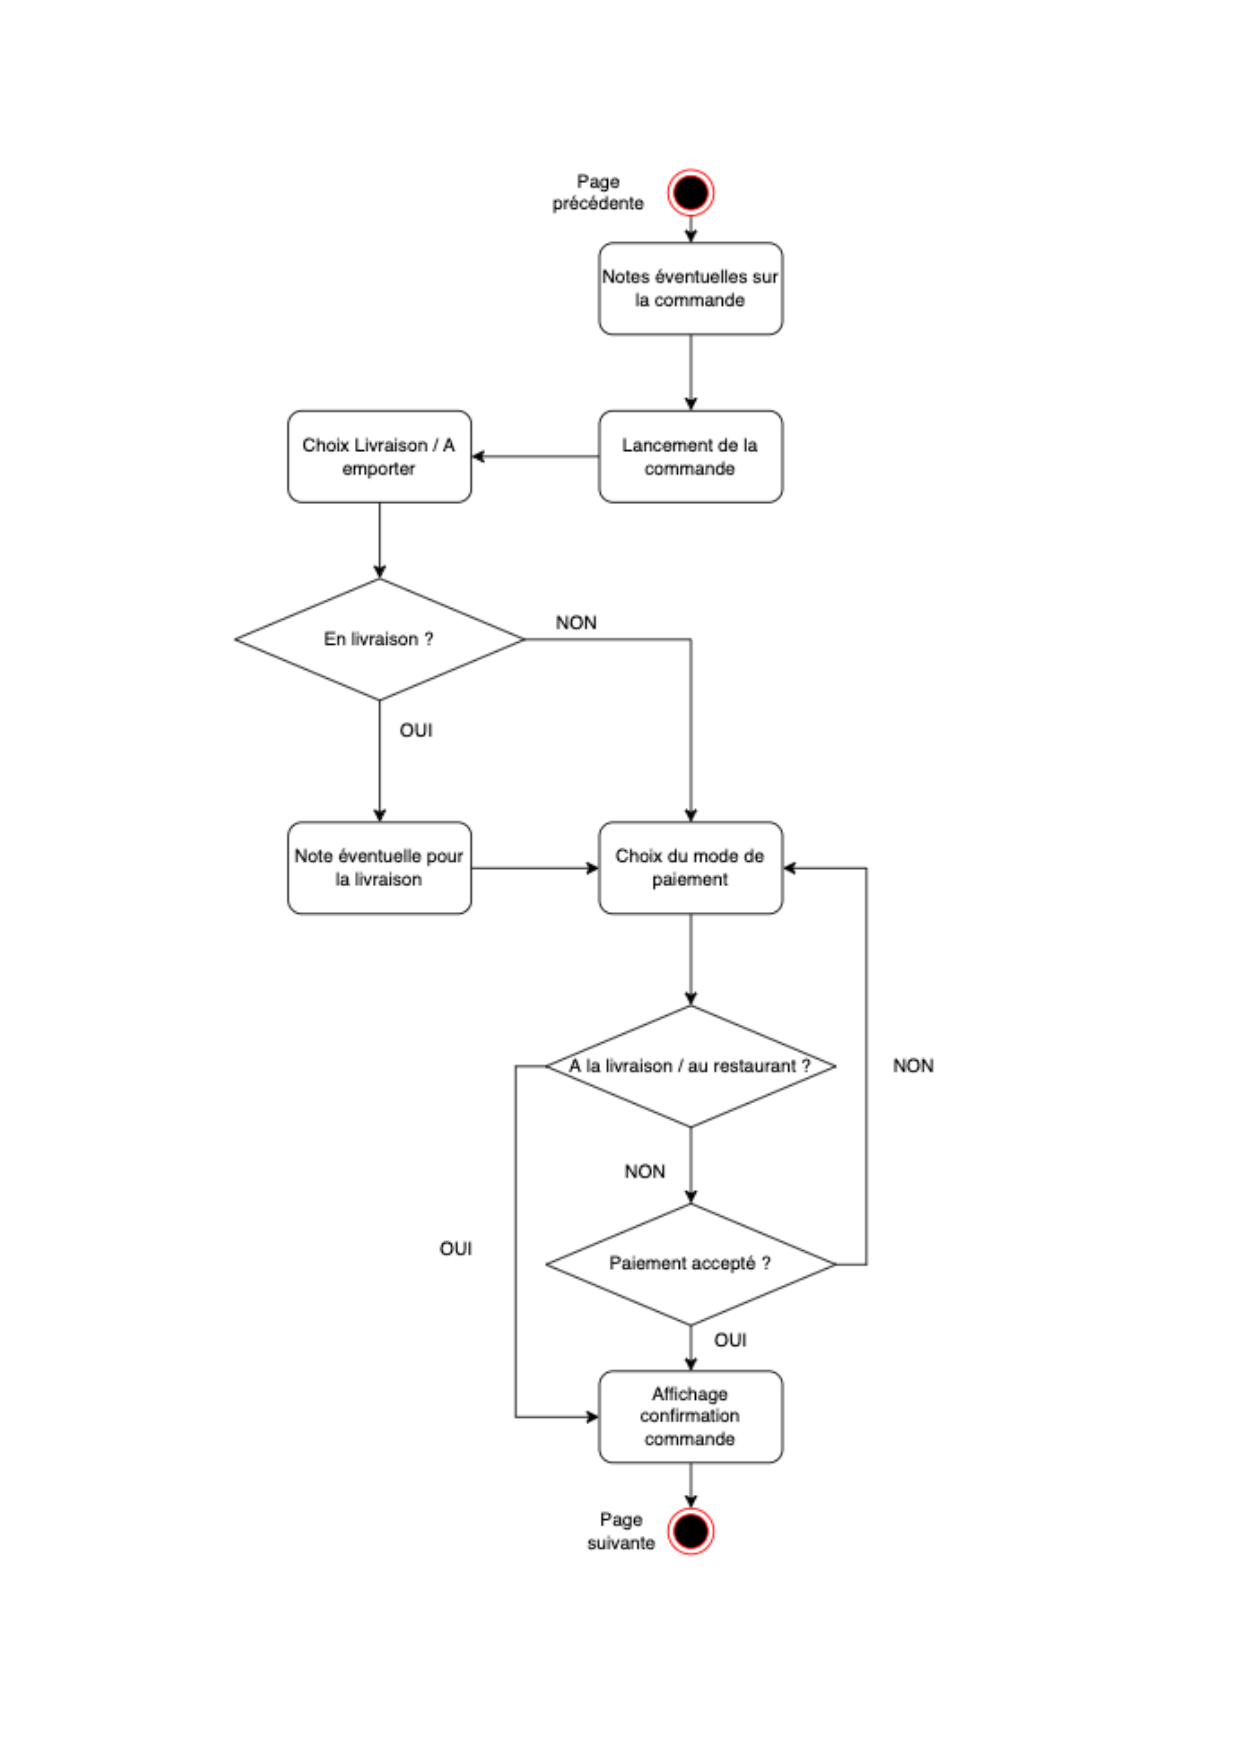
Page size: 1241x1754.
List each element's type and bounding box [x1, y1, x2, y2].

picture [223, 147, 1018, 1607]
